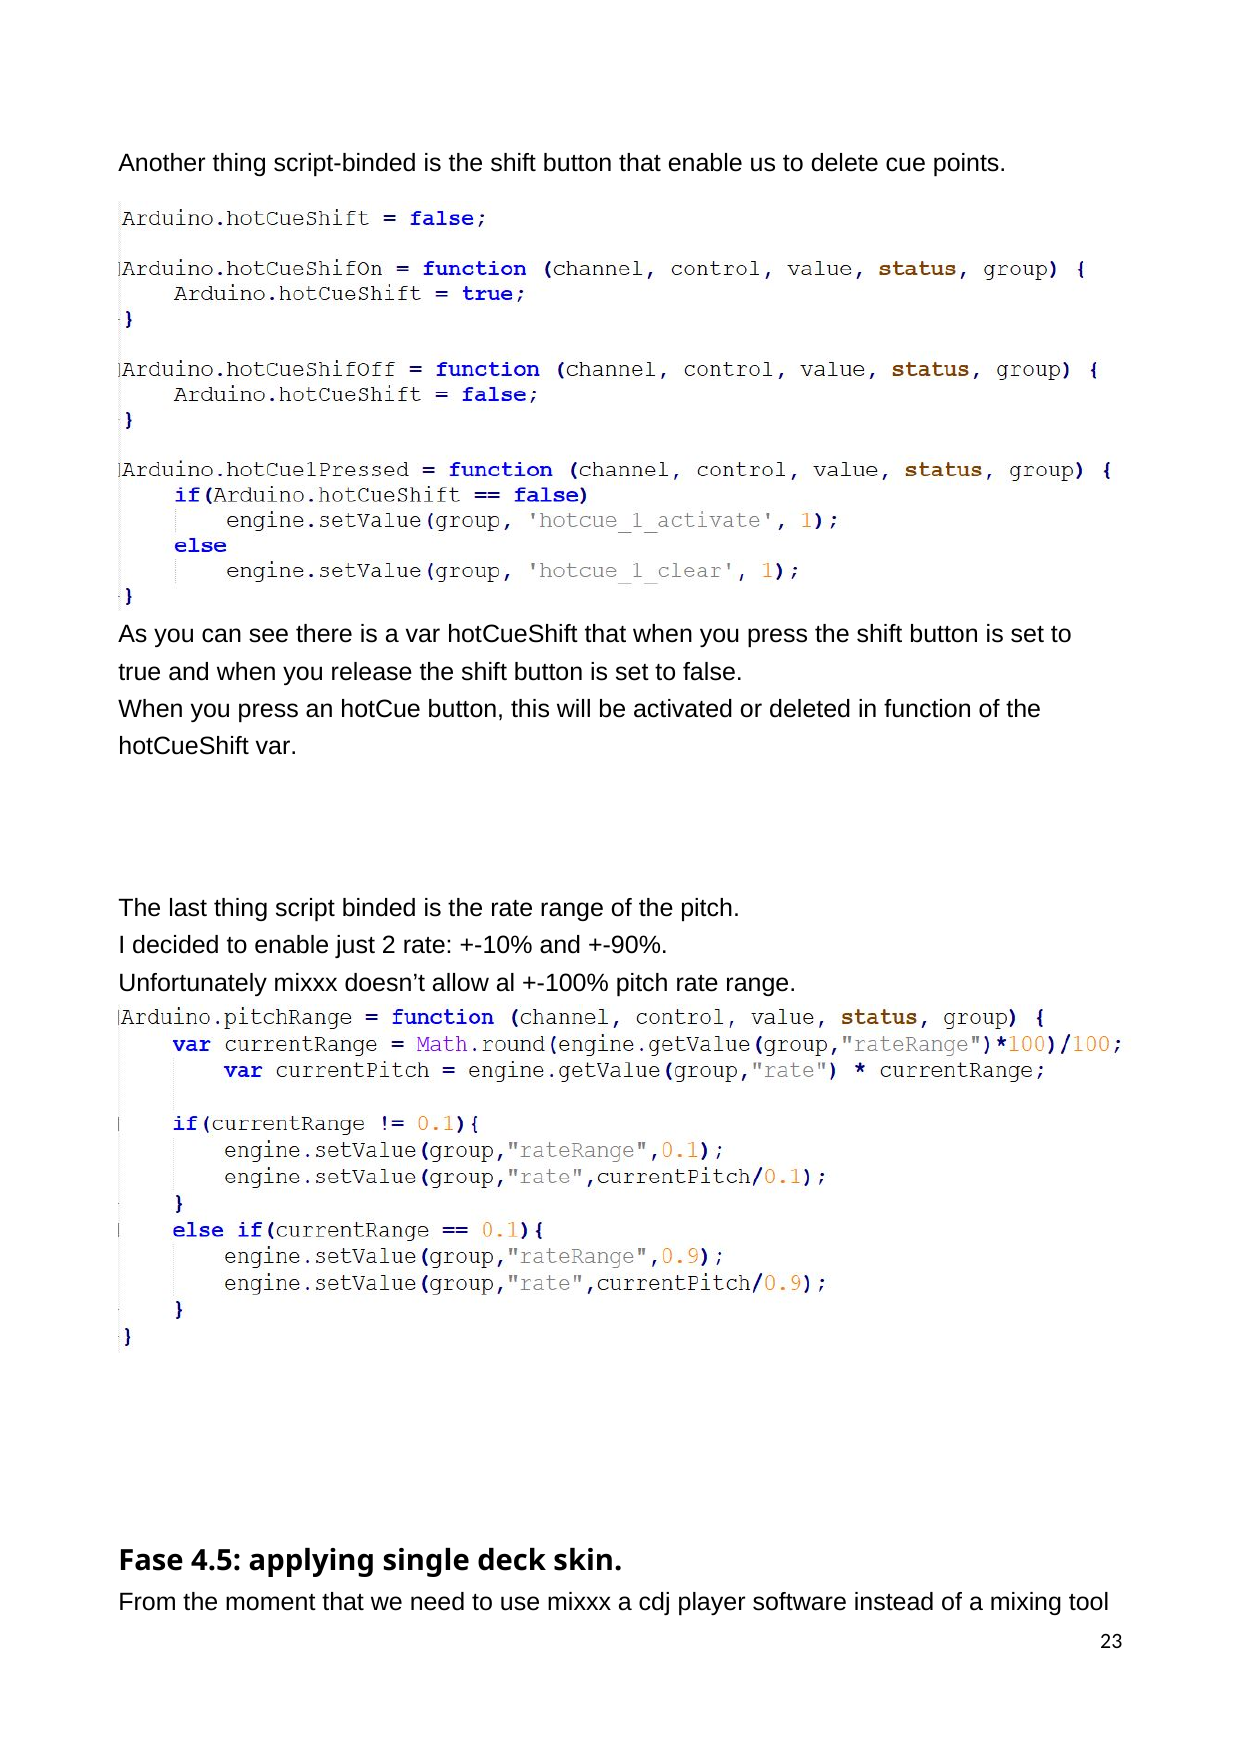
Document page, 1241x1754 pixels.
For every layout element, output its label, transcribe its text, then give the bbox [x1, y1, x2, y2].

picture [118, 201, 1123, 611]
text The last thing script binded is the rate range of the pitch. I decided to enable just 2 rate: +-10% and +-90%. Unfortunately mixxx doesn’t allow al +-100% pitch rate range. [118, 893, 1122, 1004]
text As you can see there is a var hotCueShift that when you press the shift button is set to true and when you release the shift button is set to false. When you press an hotCue button, this will be activated or deleted in function of the hotCueShift var. [118, 611, 1122, 760]
picture [118, 1004, 1132, 1353]
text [118, 1539, 1122, 1616]
text Another thing script-binded is the shift button that enable us to delete cue points. [118, 148, 1122, 176]
